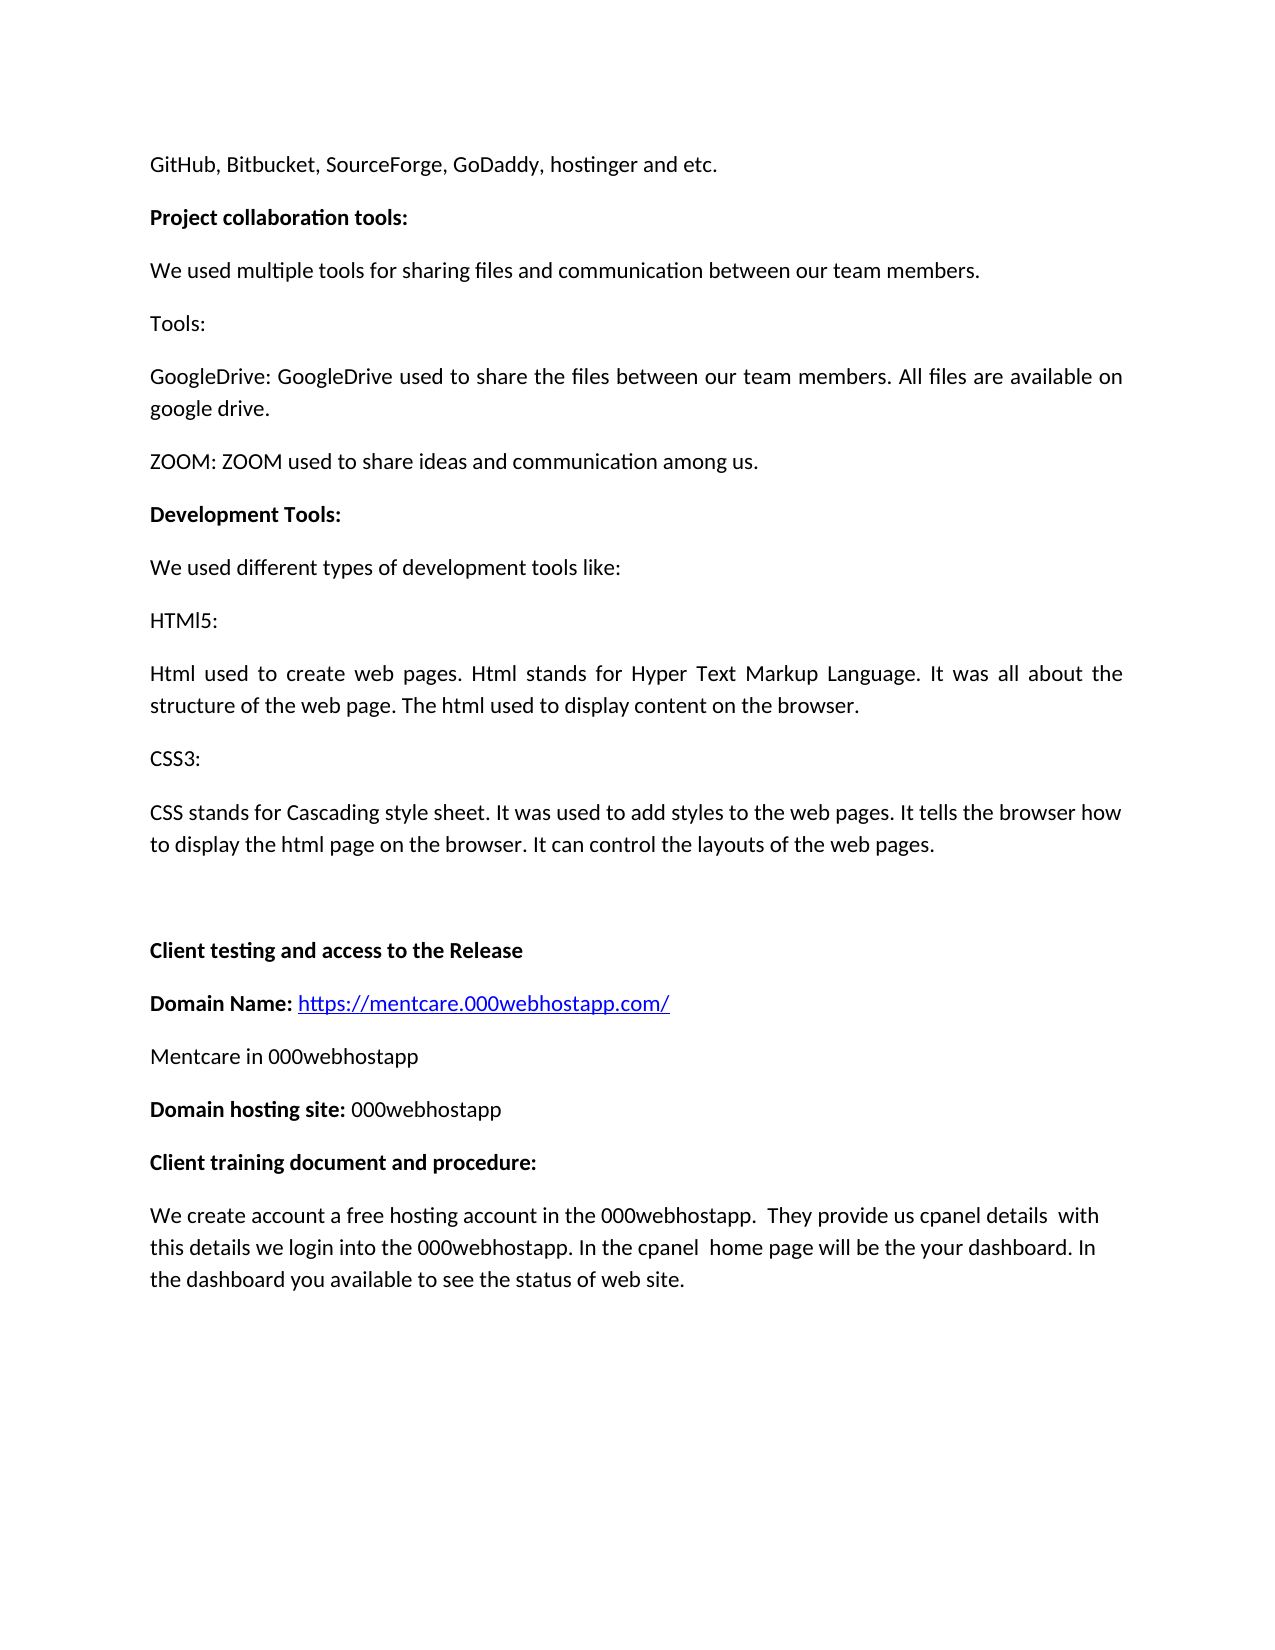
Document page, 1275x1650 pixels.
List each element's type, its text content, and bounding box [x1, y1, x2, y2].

text Html used to create web pages. Html stands for Hyper Text Markup Language. It was all about the structure of the web page. The html used to display content on the browser. [150, 659, 1125, 719]
text CSS stands for Cascading style sheet. It was used to add styles to the web pages. It tells the browser how to display the html page on the browser. It can control the layouts of the web pages. [150, 798, 1125, 858]
text We used multiple tools for sharing files and communication between our team members. [150, 256, 1125, 284]
text Mentcare in 000webhostapp [150, 1042, 1125, 1070]
text Domain hosting site: 000webhostapp [150, 1095, 1125, 1123]
text We used different types of development tools like: [150, 553, 1125, 581]
text Tools: [150, 309, 1125, 337]
text Development Tools: [150, 500, 1125, 528]
text HTMl5: [150, 606, 1125, 634]
text Project collaboration tools: [150, 203, 1125, 231]
text GitHub, Bitbucket, SourceForge, GoDaddy, hostinger and etc. [150, 150, 1125, 178]
text CSS3: [150, 744, 1125, 773]
text Client testing and access to the Release [150, 936, 1125, 964]
text Client training document and procedure: [150, 1148, 1125, 1176]
text We create account a free hosting account in the 000webhostapp. They provide us cpanel details with this details we login into the 000webhostapp. In the cpanel home page will be the your dashboard. In the dashboard you available to see the status of web site. [150, 1201, 1125, 1293]
text Domain Name: https://mentcare.000webhostapp.com/ [150, 989, 1125, 1017]
text ZOOM: ZOOM used to share ideas and communication among us. [150, 447, 1125, 475]
text GoogleDrive: GoogleDrive used to share the files between our team members. All files are available on google drive. [150, 362, 1125, 422]
